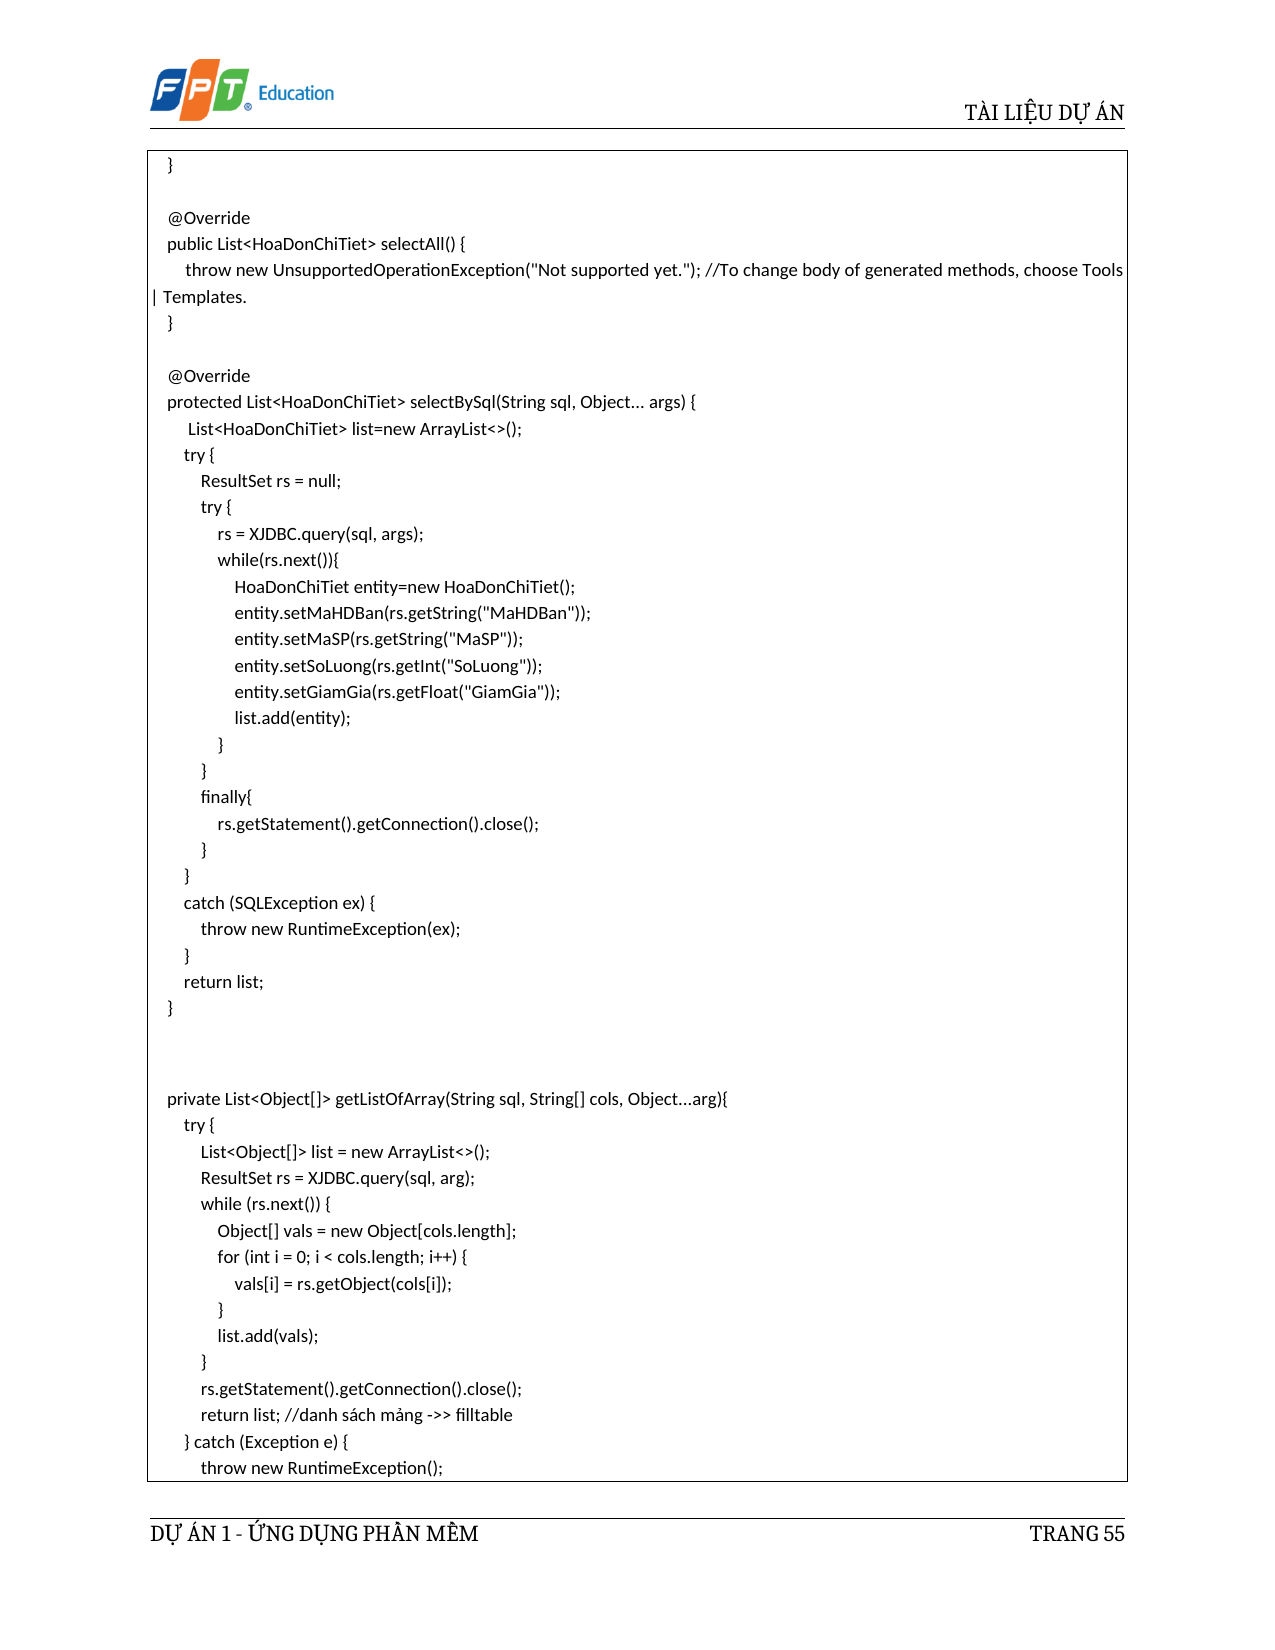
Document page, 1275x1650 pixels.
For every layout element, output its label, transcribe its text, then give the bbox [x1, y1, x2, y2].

text entity.setMaHDBan(rs.getString("MaHDBan")); [148, 598, 1127, 624]
text } [148, 151, 1127, 176]
text finally{ [148, 782, 1127, 808]
text list.add(vals); [148, 1321, 1127, 1347]
text private List<Object[]> getListOfArray(String sql, String[] cols, Object...arg){ [148, 1084, 1127, 1110]
text rs = XJDBC.query(sql, args); [148, 519, 1127, 545]
text rs.getStatement().getConnection().close(); [148, 1374, 1127, 1400]
text ResultSet rs = null; [148, 466, 1127, 492]
text } [148, 730, 1127, 756]
picture [150, 59, 336, 121]
text throw new UnsupportedOperationException("Not supported yet."); //To change body of generated methods, choose Tools | Templates. [148, 255, 1127, 308]
text list.add(entity); [148, 703, 1127, 729]
text public List<HoaDonChiTiet> selectAll() { [148, 229, 1127, 255]
text } [148, 941, 1127, 967]
text } [148, 756, 1127, 782]
text try { [148, 493, 1127, 519]
text } [148, 835, 1127, 861]
text protected List<HoaDonChiTiet> selectBySql(String sql, Object... args) { [148, 387, 1127, 413]
text for (int i = 0; i < cols.length; i++) { [148, 1242, 1127, 1268]
text ResultSet rs = XJDBC.query(sql, arg); [148, 1163, 1127, 1189]
text @Override [148, 361, 1127, 387]
text entity.setGiamGia(rs.getFloat("GiamGia")); [148, 677, 1127, 703]
text } catch (Exception e) { [148, 1427, 1127, 1453]
text List<Object[]> list = new ArrayList<>(); [148, 1137, 1127, 1163]
text } [148, 862, 1127, 888]
text } [148, 308, 1127, 334]
text Object[] vals = new Object[cols.length]; [148, 1216, 1127, 1242]
text HoaDonChiTiet entity=new HoaDonChiTiet(); [148, 572, 1127, 598]
text throw new RuntimeException(ex); [148, 914, 1127, 940]
text throw new RuntimeException(); [148, 1453, 1127, 1481]
text rs.getStatement().getConnection().close(); [148, 809, 1127, 835]
text return list; [148, 967, 1127, 993]
text while (rs.next()) { [148, 1189, 1127, 1216]
text } [148, 1348, 1127, 1374]
text @Override [148, 203, 1127, 229]
text entity.setMaSP(rs.getString("MaSP")); [148, 624, 1127, 650]
text entity.setSoLuong(rs.getInt("SoLuong")); [148, 651, 1127, 677]
text vals[i] = rs.getObject(cols[i]); [148, 1268, 1127, 1294]
text List<HoaDonChiTiet> list=new ArrayList<>(); [148, 413, 1127, 439]
text } [148, 993, 1127, 1019]
text return list; //danh sách mảng ->> filltable [148, 1400, 1127, 1426]
text try { [148, 440, 1127, 466]
text catch (SQLException ex) { [148, 888, 1127, 914]
text try { [148, 1110, 1127, 1136]
text while(rs.next()){ [148, 545, 1127, 571]
text } [148, 1295, 1127, 1321]
